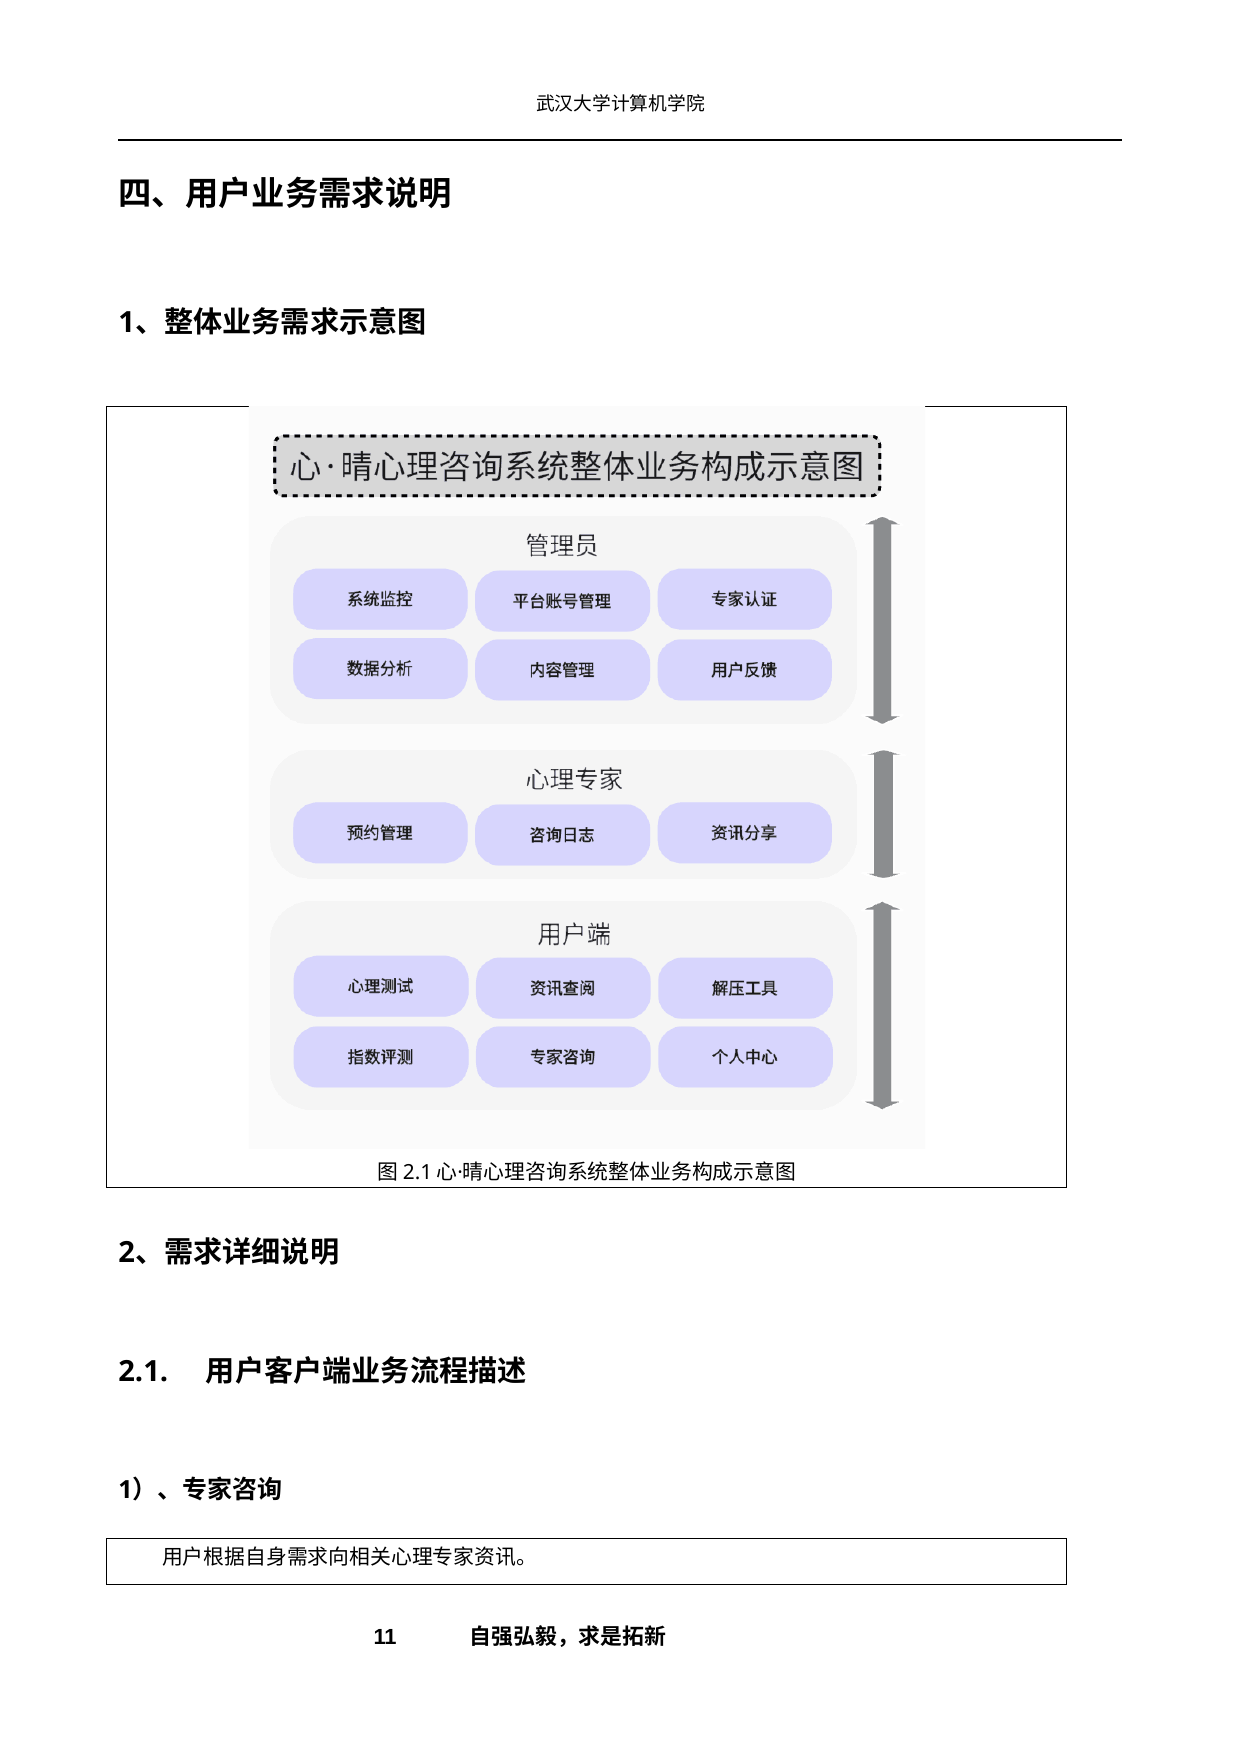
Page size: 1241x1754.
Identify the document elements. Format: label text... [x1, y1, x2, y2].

subtitle 2.1. 用户客户端业务流程描述 [118, 1336, 1122, 1401]
subtitle 1）、专家咨询 [118, 1455, 1122, 1520]
table_header 图2.1心·晴心理咨询系统整体业务构成示意图 [107, 407, 1066, 1187]
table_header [107, 1539, 1066, 1584]
subtitle 1、整体业务需求示意图 [118, 287, 1122, 352]
subtitle 2、需求详细说明 [118, 1217, 1122, 1282]
picture [248, 406, 926, 1149]
subtitle 四、用户业务需求说明 [118, 158, 1122, 223]
